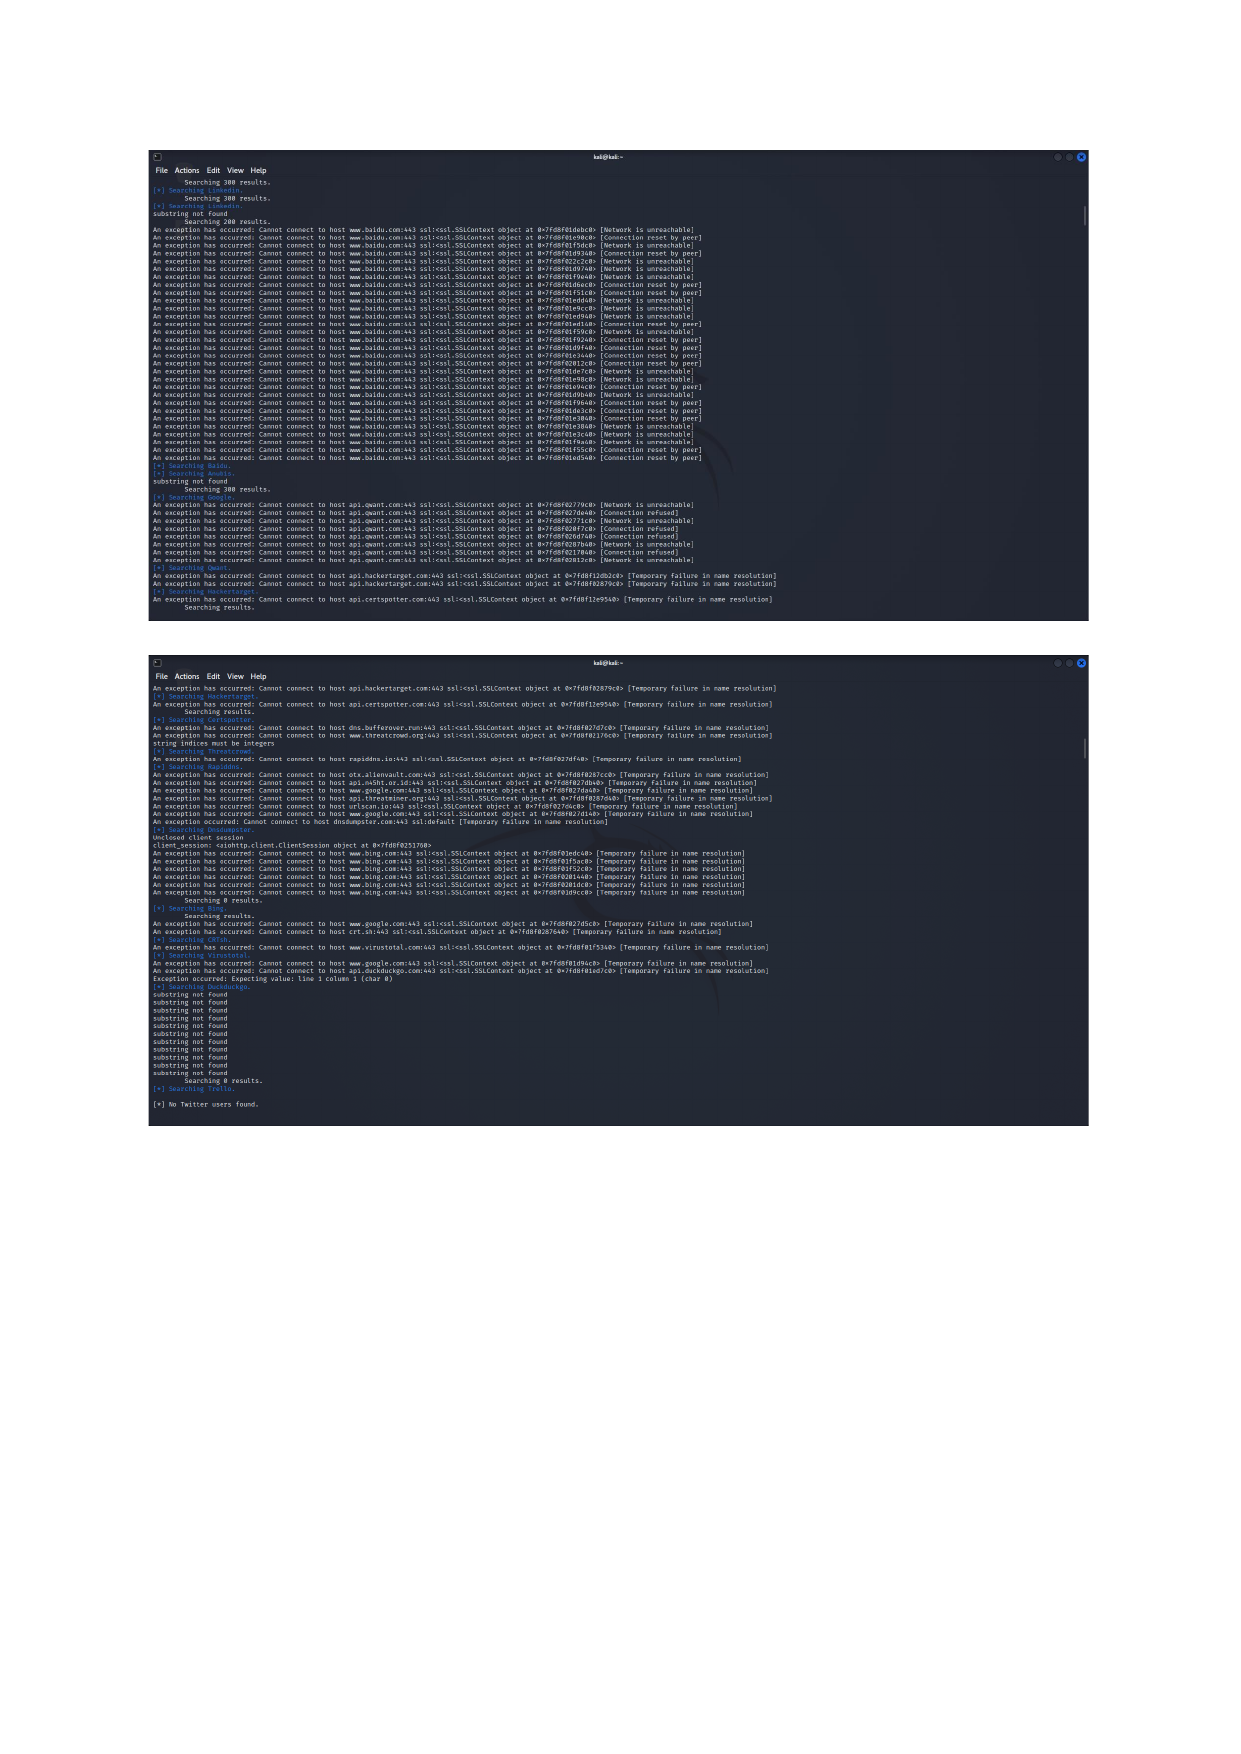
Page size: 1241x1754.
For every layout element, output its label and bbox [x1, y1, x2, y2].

picture [148, 655, 1089, 1126]
picture [148, 150, 1089, 621]
